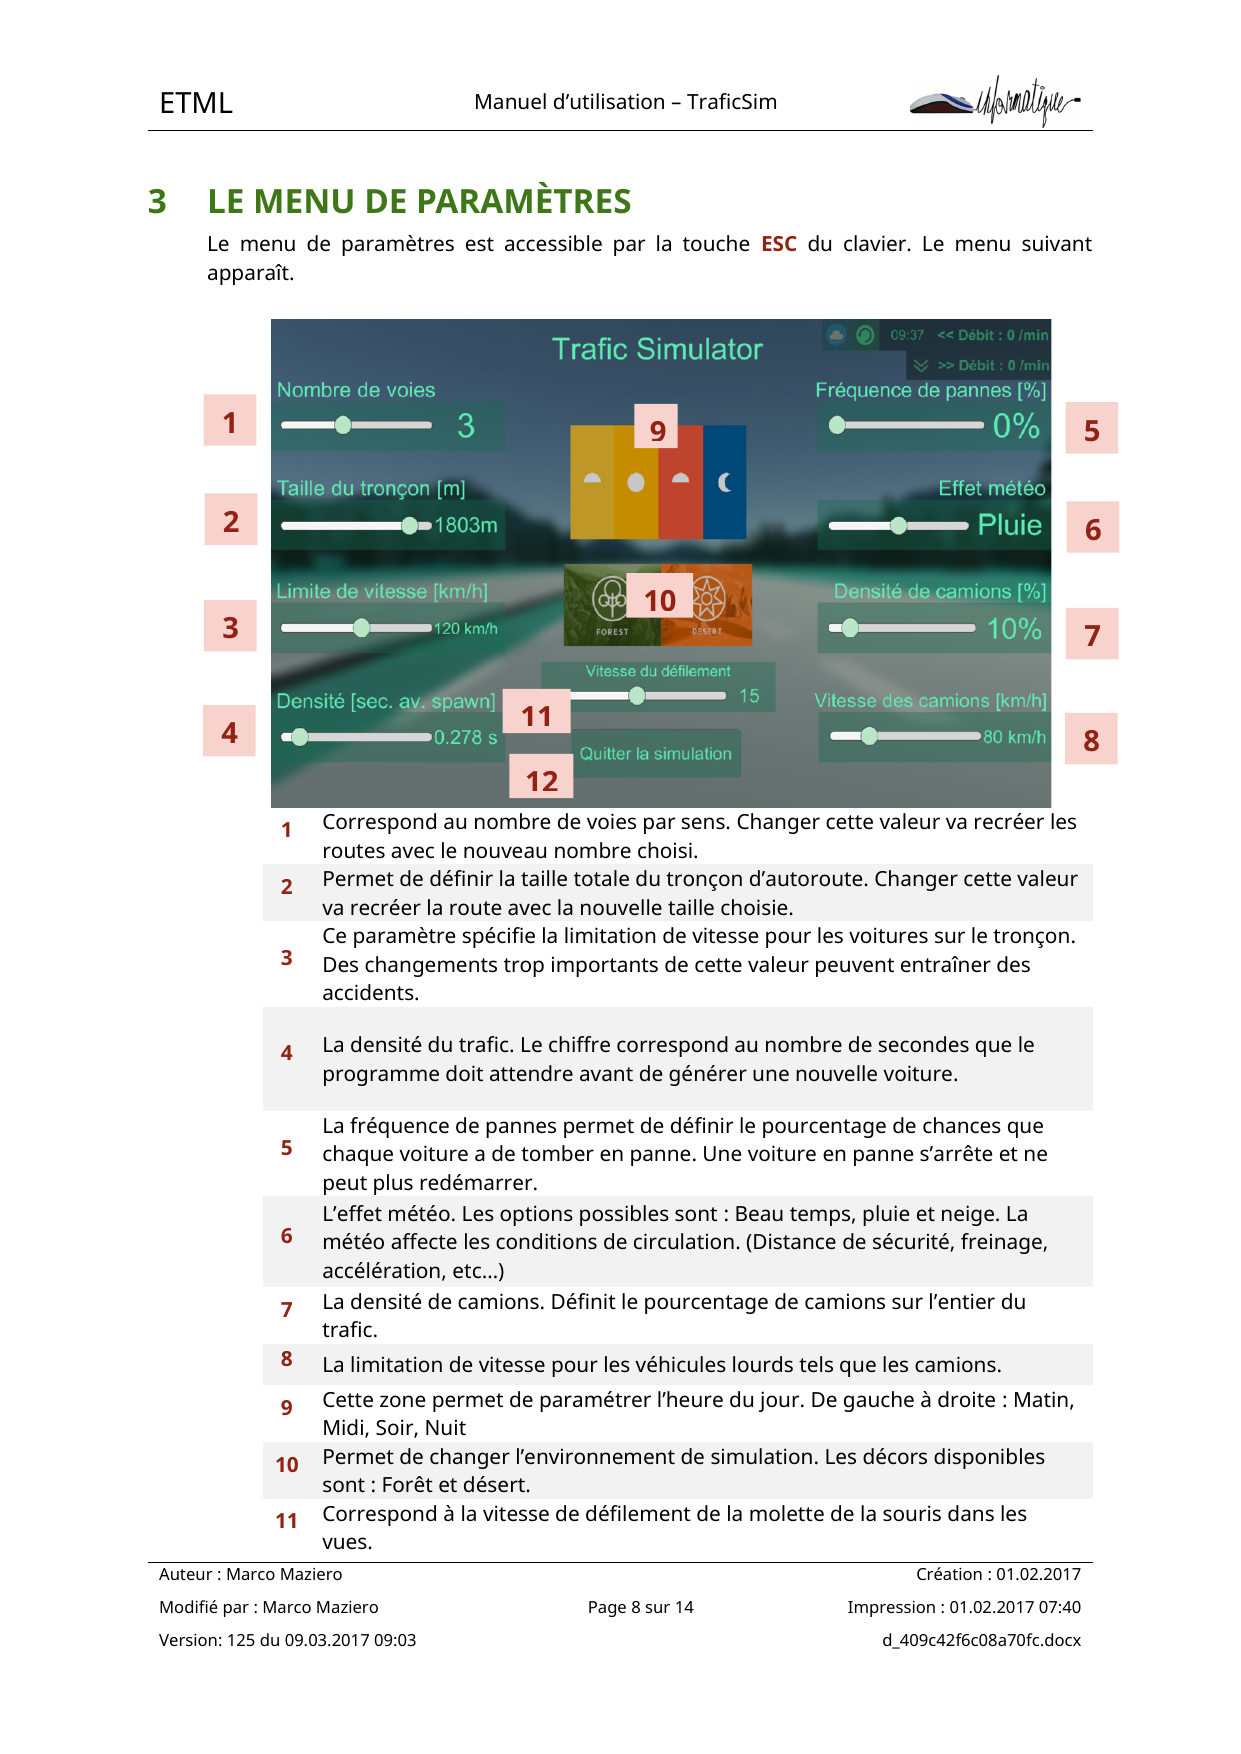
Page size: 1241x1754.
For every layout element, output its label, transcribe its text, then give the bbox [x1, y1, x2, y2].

table_cell Cette zone permet de paramétrer l’heure du jour. De gauche à droite : Matin, Midi, Soir, Nuit [311, 1385, 1093, 1442]
table_cell 6 [263, 1196, 311, 1287]
table_cell Permet de changer l’environnement de simulation. Les décors disponibles sont : Forêt et désert. [311, 1442, 1093, 1499]
table_header 1 [263, 808, 311, 864]
table_cell La limitation de vitesse pour les véhicules lourds tels que les camions. [311, 1344, 1093, 1385]
table_cell 2 [263, 864, 311, 921]
table_header Correspond au nombre de voies par sens. Changer cette valeur va recréer les routes avec le nouveau nombre choisi. [311, 808, 1093, 864]
table_cell 7 [263, 1287, 311, 1344]
table_cell L’effet météo. Les options possibles sont : Beau temps, pluie et neige. La météo affecte les conditions de circulation. (Distance de sécurité, freinage, accélération, etc…) [311, 1196, 1093, 1287]
table_cell 8 [263, 1344, 311, 1385]
table_cell 9 [263, 1385, 311, 1442]
table_cell La densité du trafic. Le chiffre correspond au nombre de secondes que le programme doit attendre avant de générer une nouvelle voiture. [311, 1007, 1093, 1111]
table_cell La densité de camions. Définit le pourcentage de camions sur l’entier du trafic. [311, 1287, 1093, 1344]
table_cell Permet de définir la taille totale du tronçon d’autoroute. Changer cette valeur va recréer la route avec la nouvelle taille choisie. [311, 864, 1093, 921]
table_cell 3 [263, 921, 311, 1007]
table_cell La fréquence de pannes permet de définir le pourcentage de chances que chaque voiture a de tomber en panne. Une voiture en panne s’arrête et ne peut plus redémarrer. [311, 1111, 1093, 1196]
table_cell Ce paramètre spécifie la limitation de vitesse pour les voitures sur le tronçon. Des changements trop importants de cette valeur peuvent entraîner des accidents. [311, 921, 1093, 1007]
picture [271, 319, 1052, 808]
table_cell 4 [263, 1007, 311, 1111]
picture [909, 75, 1082, 128]
table_cell 5 [263, 1111, 311, 1196]
table_cell Correspond à la vitesse de défilement de la molette de la souris dans les vues. [311, 1499, 1093, 1556]
table_cell 10 [263, 1442, 311, 1499]
text Le menu de paramètres est accessible par la touche ESC du clavier. Le menu suivant apparaît. [207, 229, 1092, 286]
subtitle Le menu de paramètres [148, 178, 1092, 223]
table_cell 11 [263, 1499, 311, 1556]
